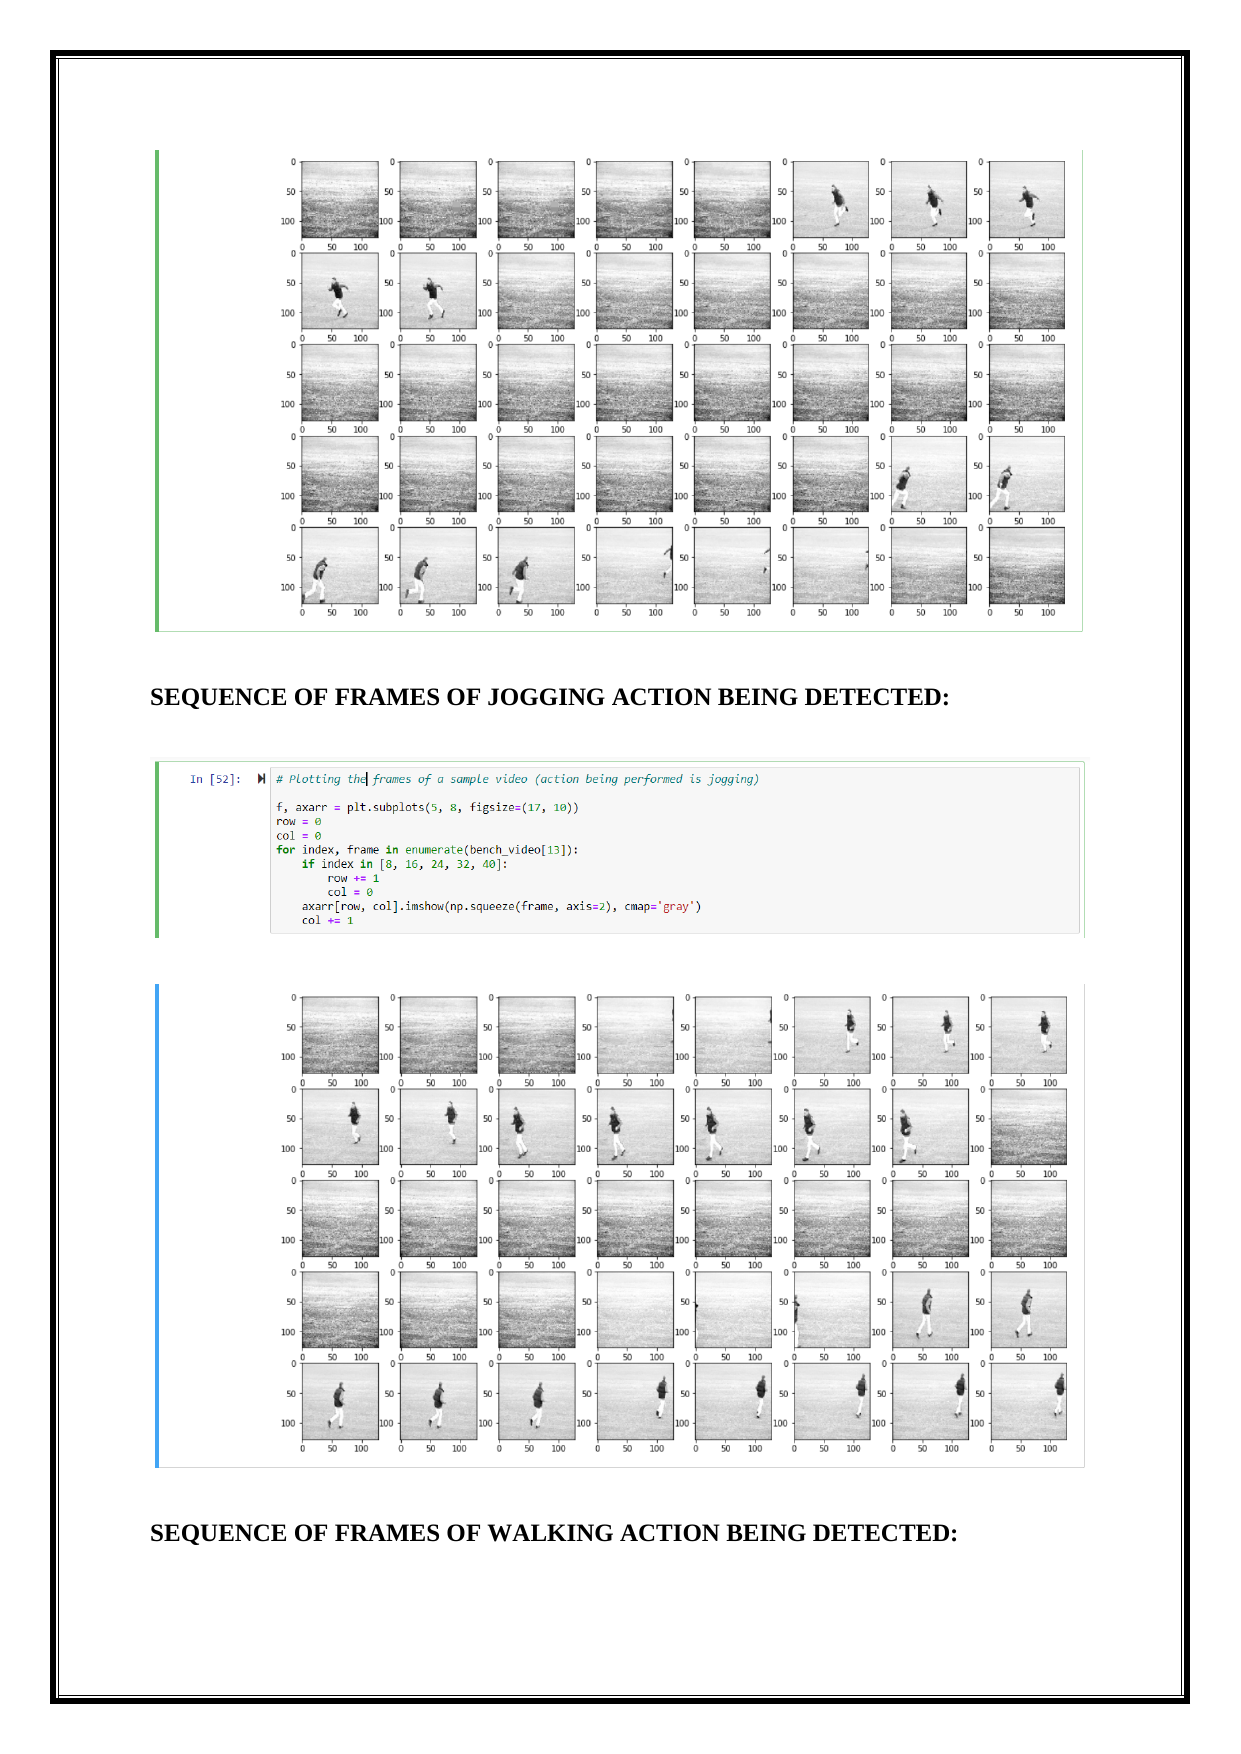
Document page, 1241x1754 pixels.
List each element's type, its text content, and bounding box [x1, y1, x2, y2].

picture [150, 984, 1091, 1472]
text SEQUENCE OF FRAMES OF JOGGING ACTION BEING DETECTED: [150, 682, 1090, 711]
picture [150, 150, 1091, 636]
picture [150, 757, 1091, 938]
text SEQUENCE OF FRAMES OF WALKING ACTION BEING DETECTED: [150, 1518, 1090, 1547]
